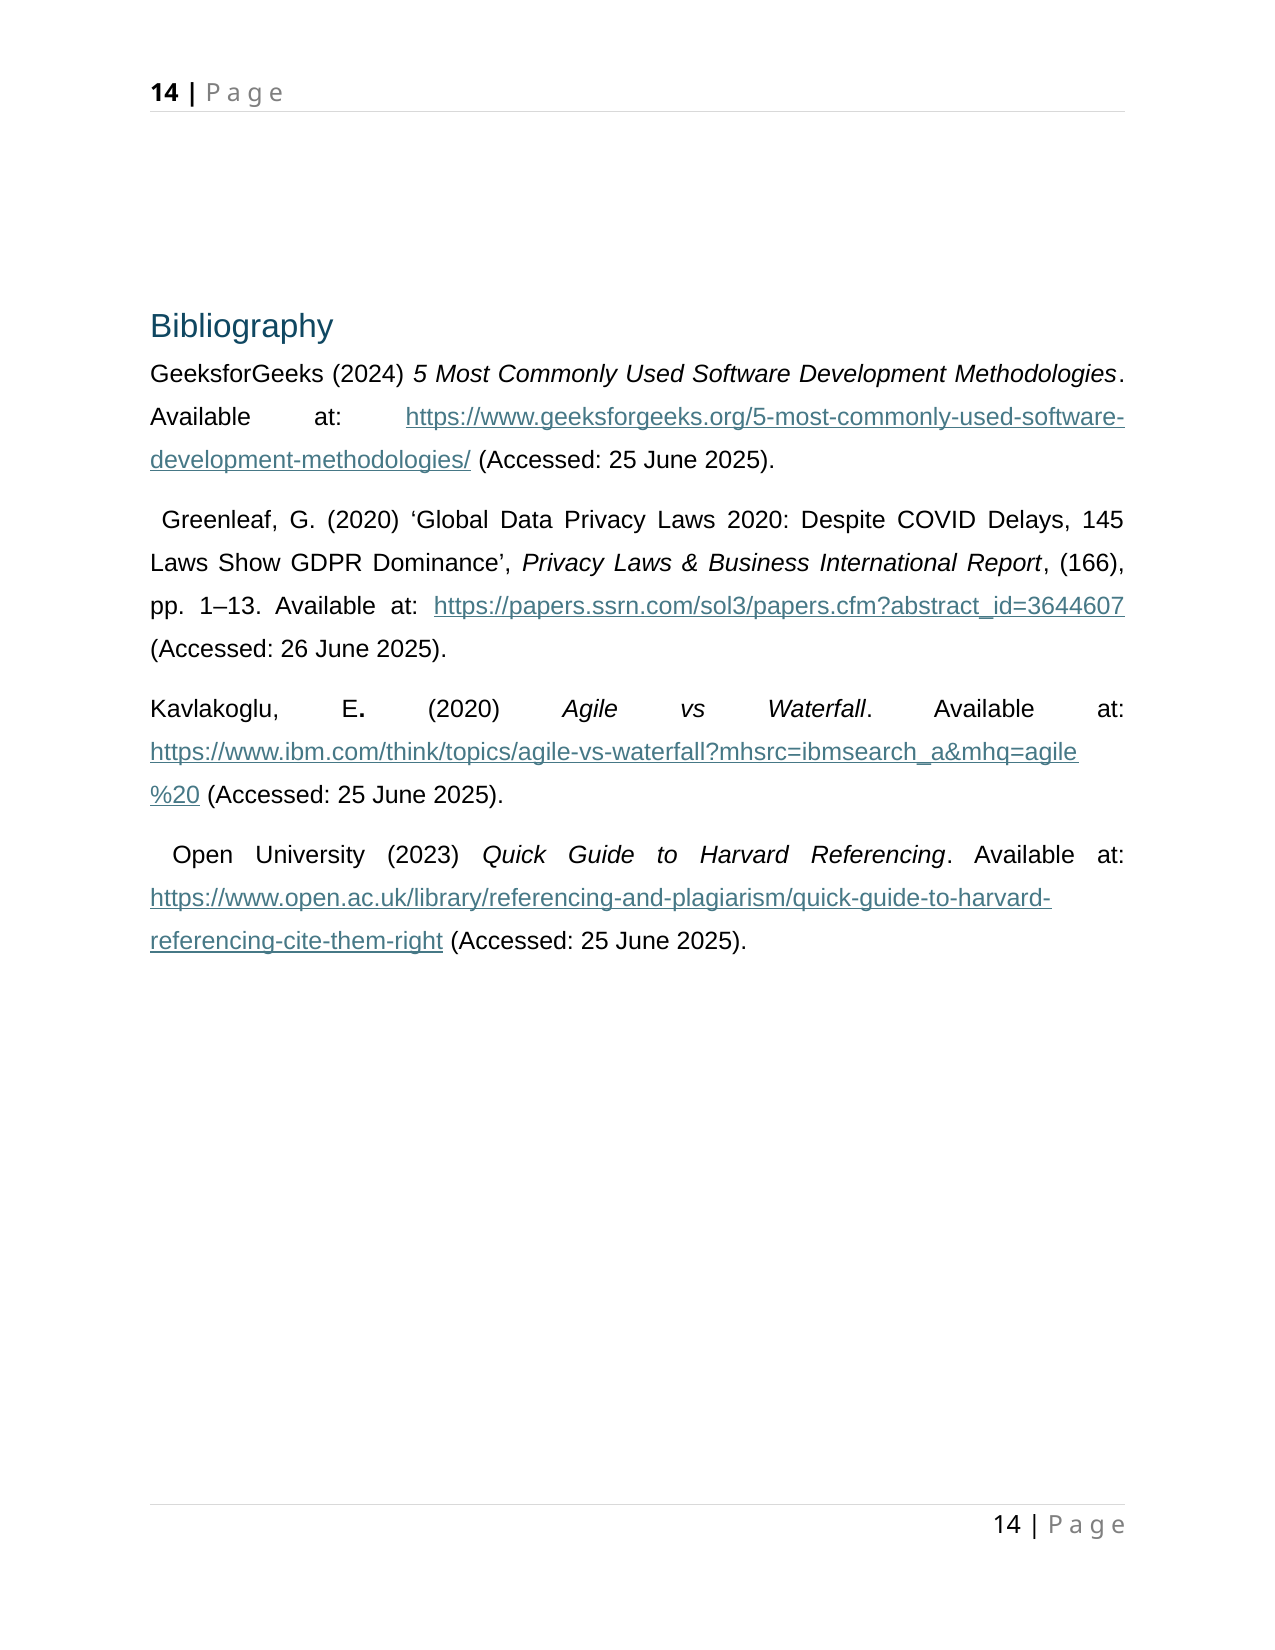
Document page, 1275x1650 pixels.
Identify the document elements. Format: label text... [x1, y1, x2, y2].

text Kavlakoglu, E. (2020) Agile vs Waterfall. Available at: https://www.ibm.com/think/topics/agile-vs-waterfall?mhsrc=ibmsearch_a&mhq=agile%20 (Accessed: 25 June 2025). [150, 694, 1125, 809]
text Greenleaf, G. (2020) ‘Global Data Privacy Laws 2020: Despite COVID Delays, 145 Laws Show GDPR Dominance’, Privacy Laws & Business International Report, (166), pp. 1–13. Available at: https://papers.ssrn.com/sol3/papers.cfm?abstract_id=3644607 (Accessed: 26 June 2025). [150, 505, 1125, 663]
text Open University (2023) Quick Guide to Harvard Referencing. Available at: https://www.open.ac.uk/library/referencing-and-plagiarism/quick-guide-to-harvard-referencing-cite-them-right (Accessed: 25 June 2025). [150, 840, 1125, 955]
subtitle Bibliography [150, 306, 1125, 345]
text GeeksforGeeks (2024) 5 Most Commonly Used Software Development Methodologies. Available at: https://www.geeksforgeeks.org/5-most-commonly-used-software-development-methodologies/ (Accessed: 25 June 2025). [150, 359, 1125, 474]
